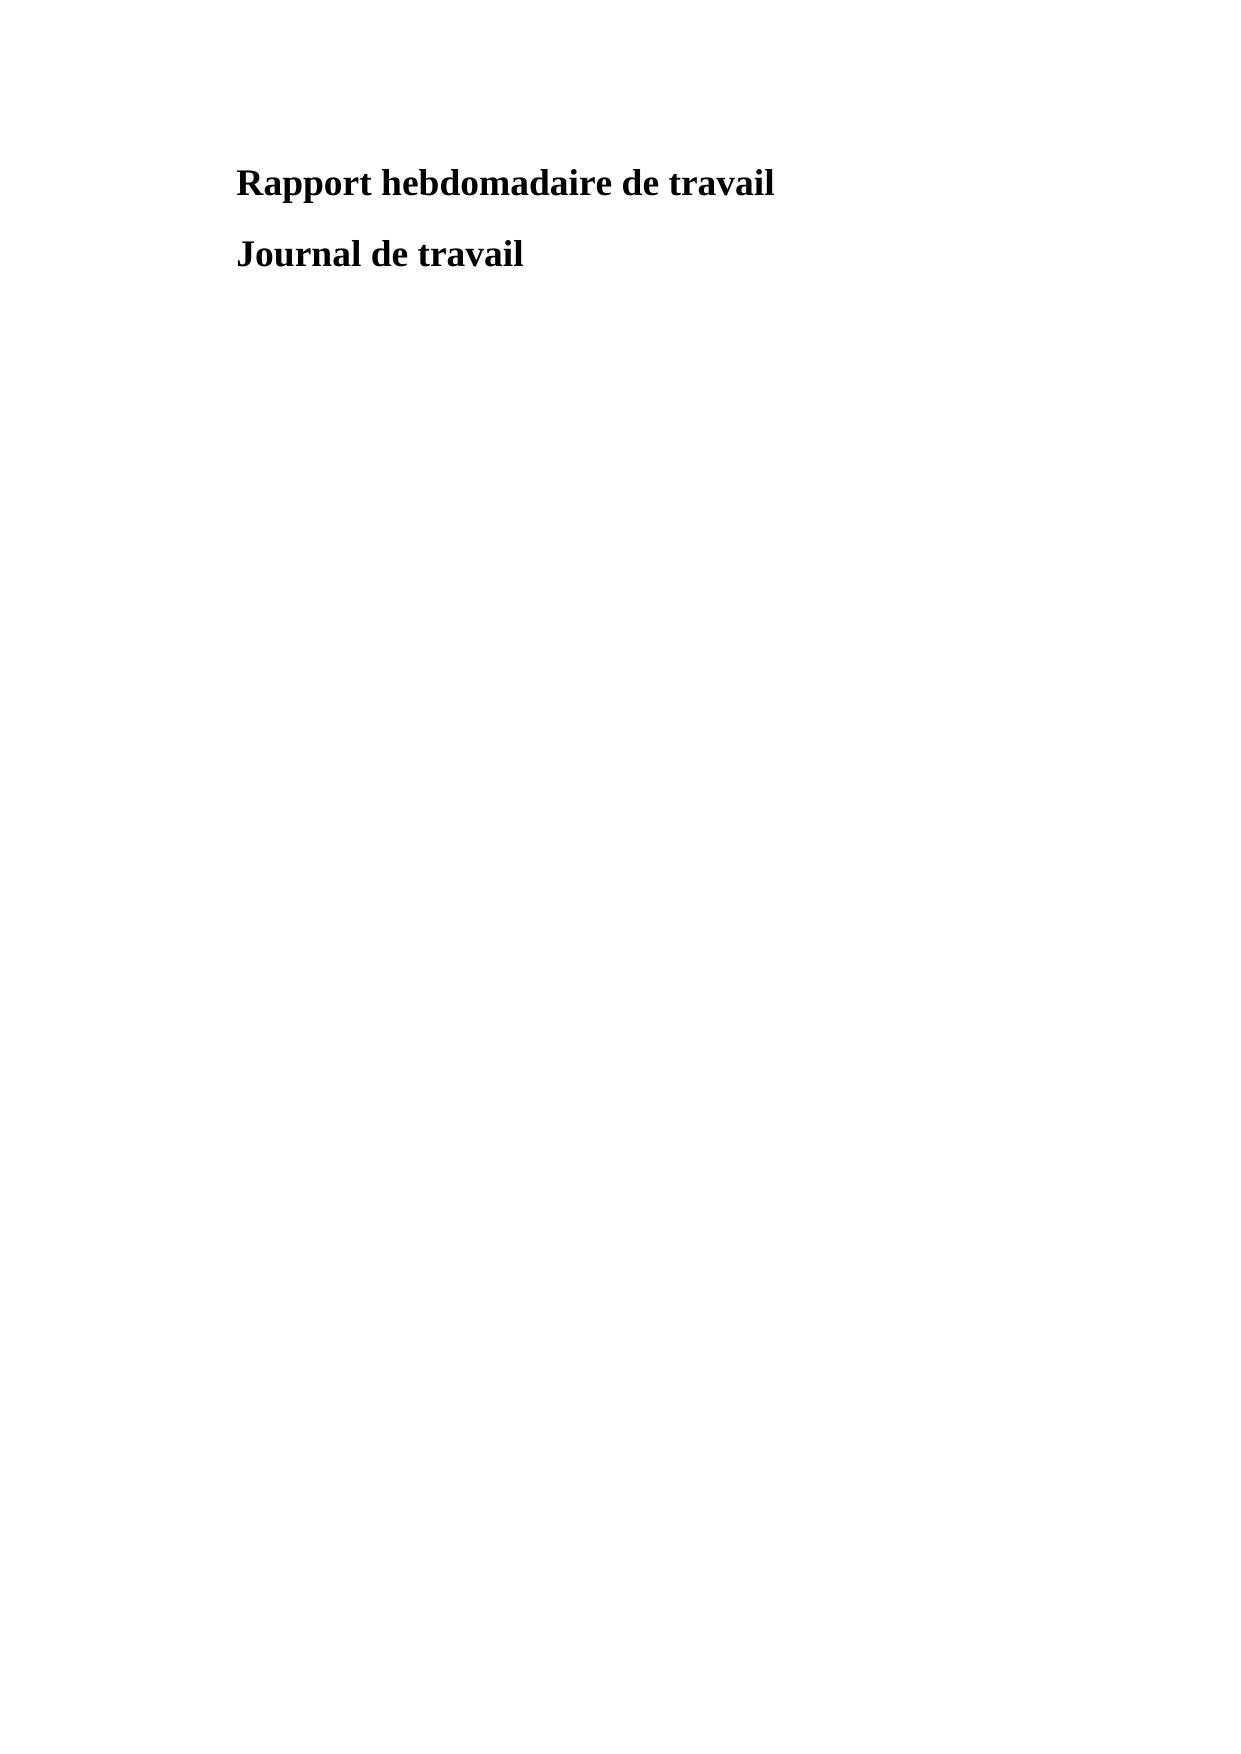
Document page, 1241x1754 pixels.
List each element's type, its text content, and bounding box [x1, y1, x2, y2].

text Rapport hebdomadaire de travail [236, 160, 1004, 203]
text Journal de travail [236, 232, 1004, 275]
